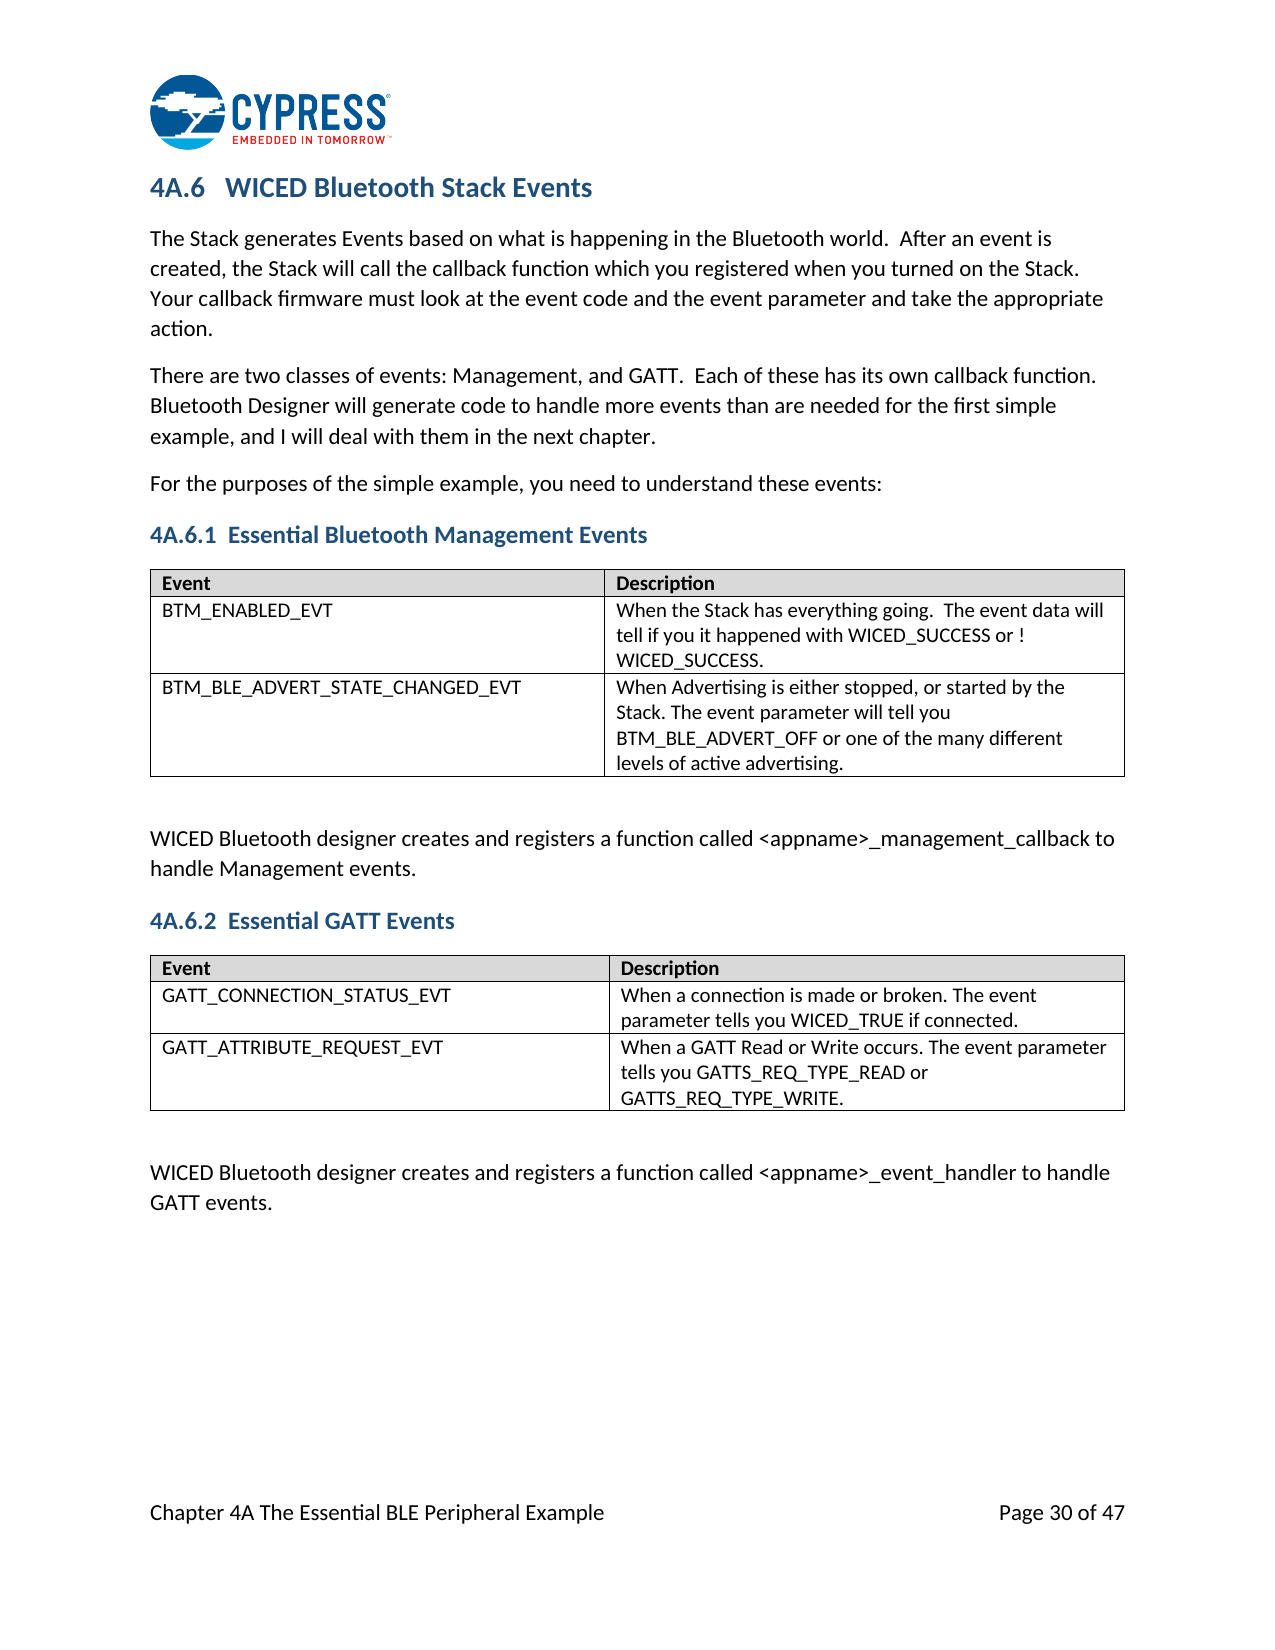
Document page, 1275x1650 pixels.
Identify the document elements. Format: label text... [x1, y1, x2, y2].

table_cell When Advertising is either stopped, or started by the Stack. The event parameter will tell you BTM_BLE_ADVERT_OFF or one of the many different levels of active advertising. [605, 674, 1124, 776]
table_cell When a GATT Read or Write occurs. The event parameter tells you GATTS_REQ_TYPE_READ or GATTS_REQ_TYPE_WRITE. [610, 1034, 1124, 1110]
table_header Event [151, 956, 609, 981]
table_cell When a connection is made or broken. The event parameter tells you WICED_TRUE if connected. [610, 982, 1124, 1033]
table_cell GATT_ATTRIBUTE_REQUEST_EVT [151, 1034, 609, 1110]
picture [150, 75, 392, 150]
table_cell BTM_BLE_ADVERT_STATE_CHANGED_EVT [151, 674, 604, 776]
subtitle WICED Bluetooth Stack Events [112, 169, 1125, 204]
text For the purposes of the simple example, you need to understand these events: [150, 469, 1125, 497]
table_cell BTM_ENABLED_EVT [151, 597, 604, 673]
table_cell GATT_CONNECTION_STATUS_EVT [151, 982, 609, 1033]
text WICED Bluetooth designer creates and registers a function called <appname>_event_handler to handle GATT events. [150, 1158, 1125, 1216]
text The Stack generates Events based on what is happening in the Bluetooth world. After an event is created, the Stack will call the callback function which you registered when you turned on the Stack. Your callback firmware must look at the event code and the event parameter and take the appropriate action. [150, 224, 1125, 342]
text There are two classes of events: Management, and GATT. Each of these has its own callback function. Bluetooth Designer will generate code to handle more events than are needed for the first simple example, and I will deal with them in the next chapter. [150, 361, 1125, 450]
subtitle Essential GATT Events [150, 905, 1125, 935]
text WICED Bluetooth designer creates and registers a function called <appname>_management_callback to handle Management events. [150, 824, 1125, 882]
subtitle Essential Bluetooth Management Events [150, 520, 1125, 550]
table_header Description [605, 570, 1124, 596]
table_header Description [610, 956, 1124, 981]
table_header Event [151, 570, 604, 596]
table_cell When the Stack has everything going. The event data will tell if you it happened with WICED_SUCCESS or !WICED_SUCCESS. [605, 597, 1124, 673]
